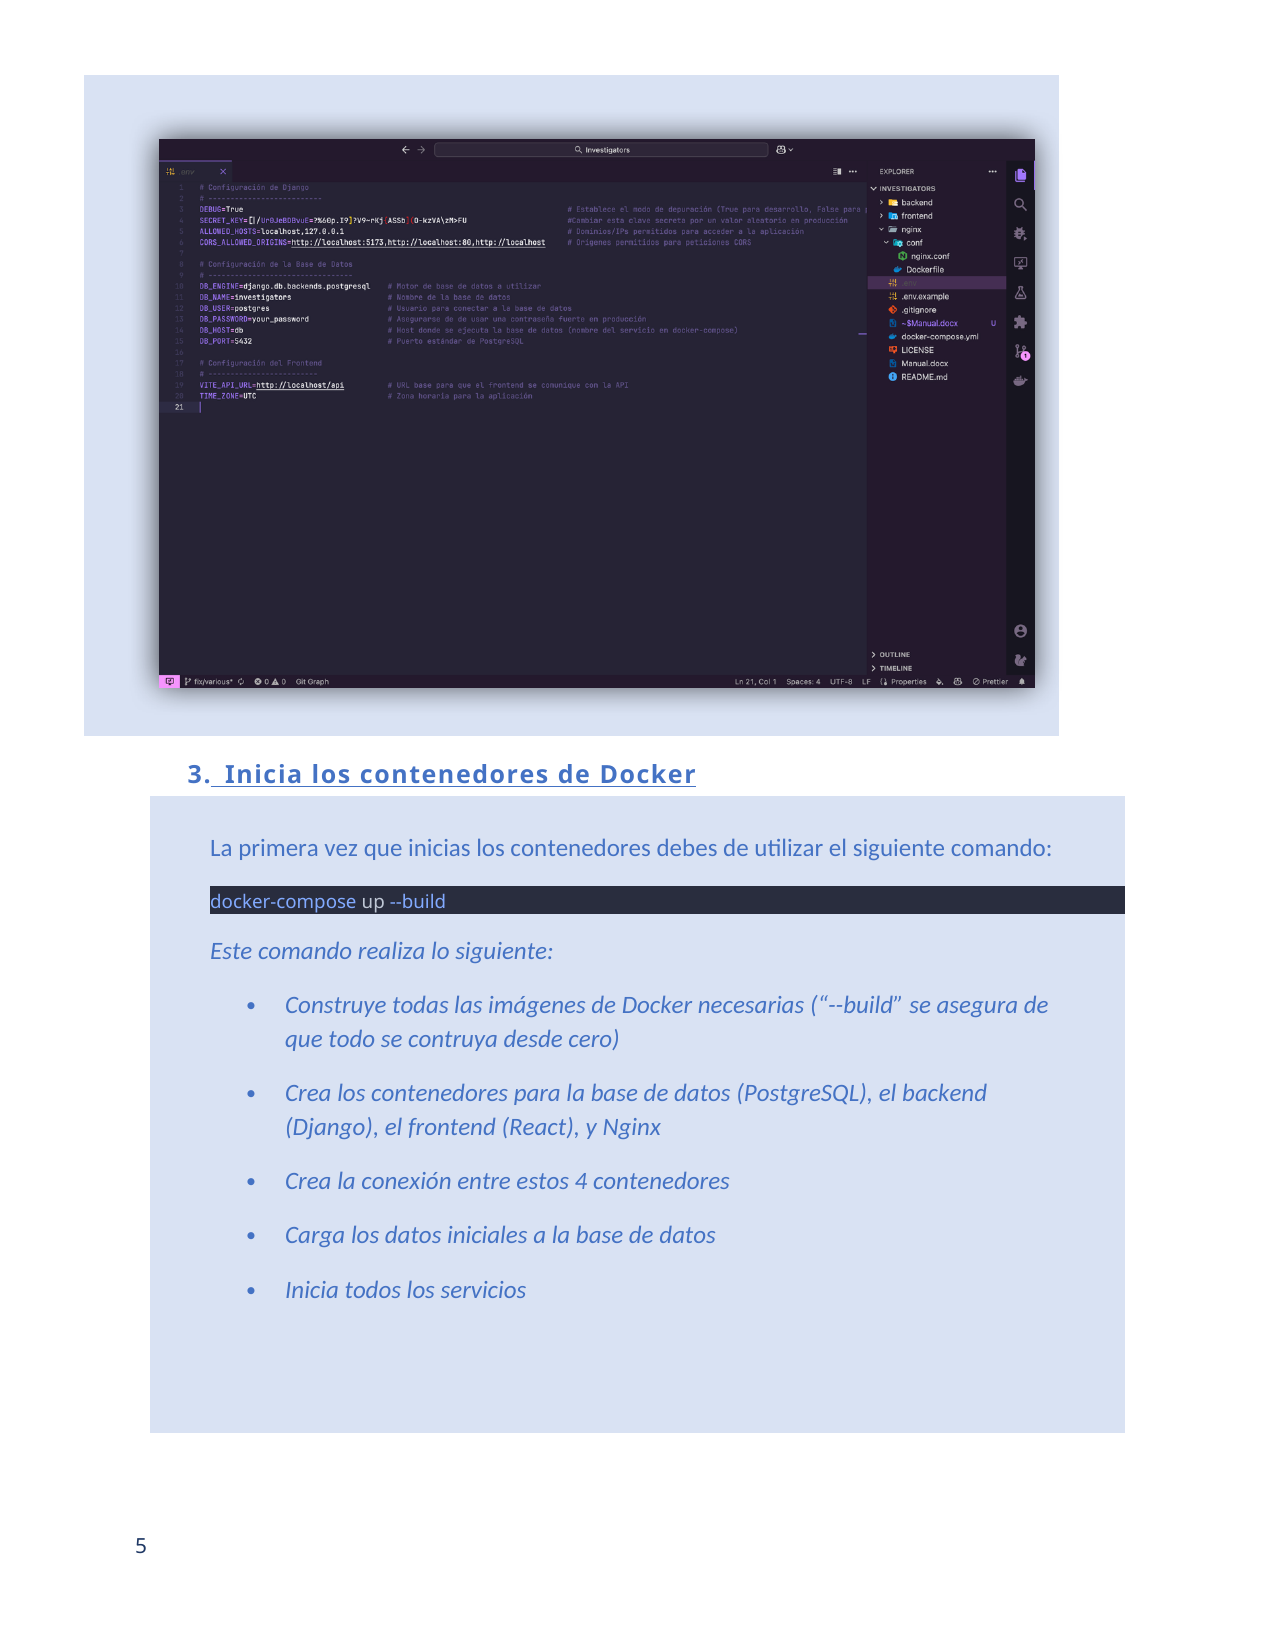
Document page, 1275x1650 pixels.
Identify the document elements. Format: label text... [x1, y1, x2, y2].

table_header La primera vez que inicias los contenedores debes de utilizar el siguiente comando: docker-compose up --build Este comando realiza lo siguiente: Construye todas las imágenes de Docker necesarias (“--build” se asegura de que todo se contruya desde cero) Crea los contenedores para la base de datos (PostgreSQL), el backend (Django), el frontend (React), y Nginx Crea la conexión entre estos 4 contenedores Carga los datos iniciales a la base de datos Inicia todos los servicios [210, 914, 1125, 1433]
table_header [84, 75, 132, 736]
subtitle Inicia los contenedores de Docker [187, 757, 1125, 791]
table_header La primera vez que inicias los contenedores debes de utilizar el siguiente comando: docker-compose up --build Este comando realiza lo siguiente: Construye todas las imágenes de Docker necesarias (“--build” se asegura de que todo se contruya desde cero) Crea los contenedores para la base de datos (PostgreSQL), el backend (Django), el frontend (React), y Nginx Crea la conexión entre estos 4 contenedores Carga los datos iniciales a la base de datos Inicia todos los servicios [210, 796, 1125, 886]
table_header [132, 75, 1059, 736]
table_header [150, 796, 210, 1433]
picture [159, 139, 1035, 688]
